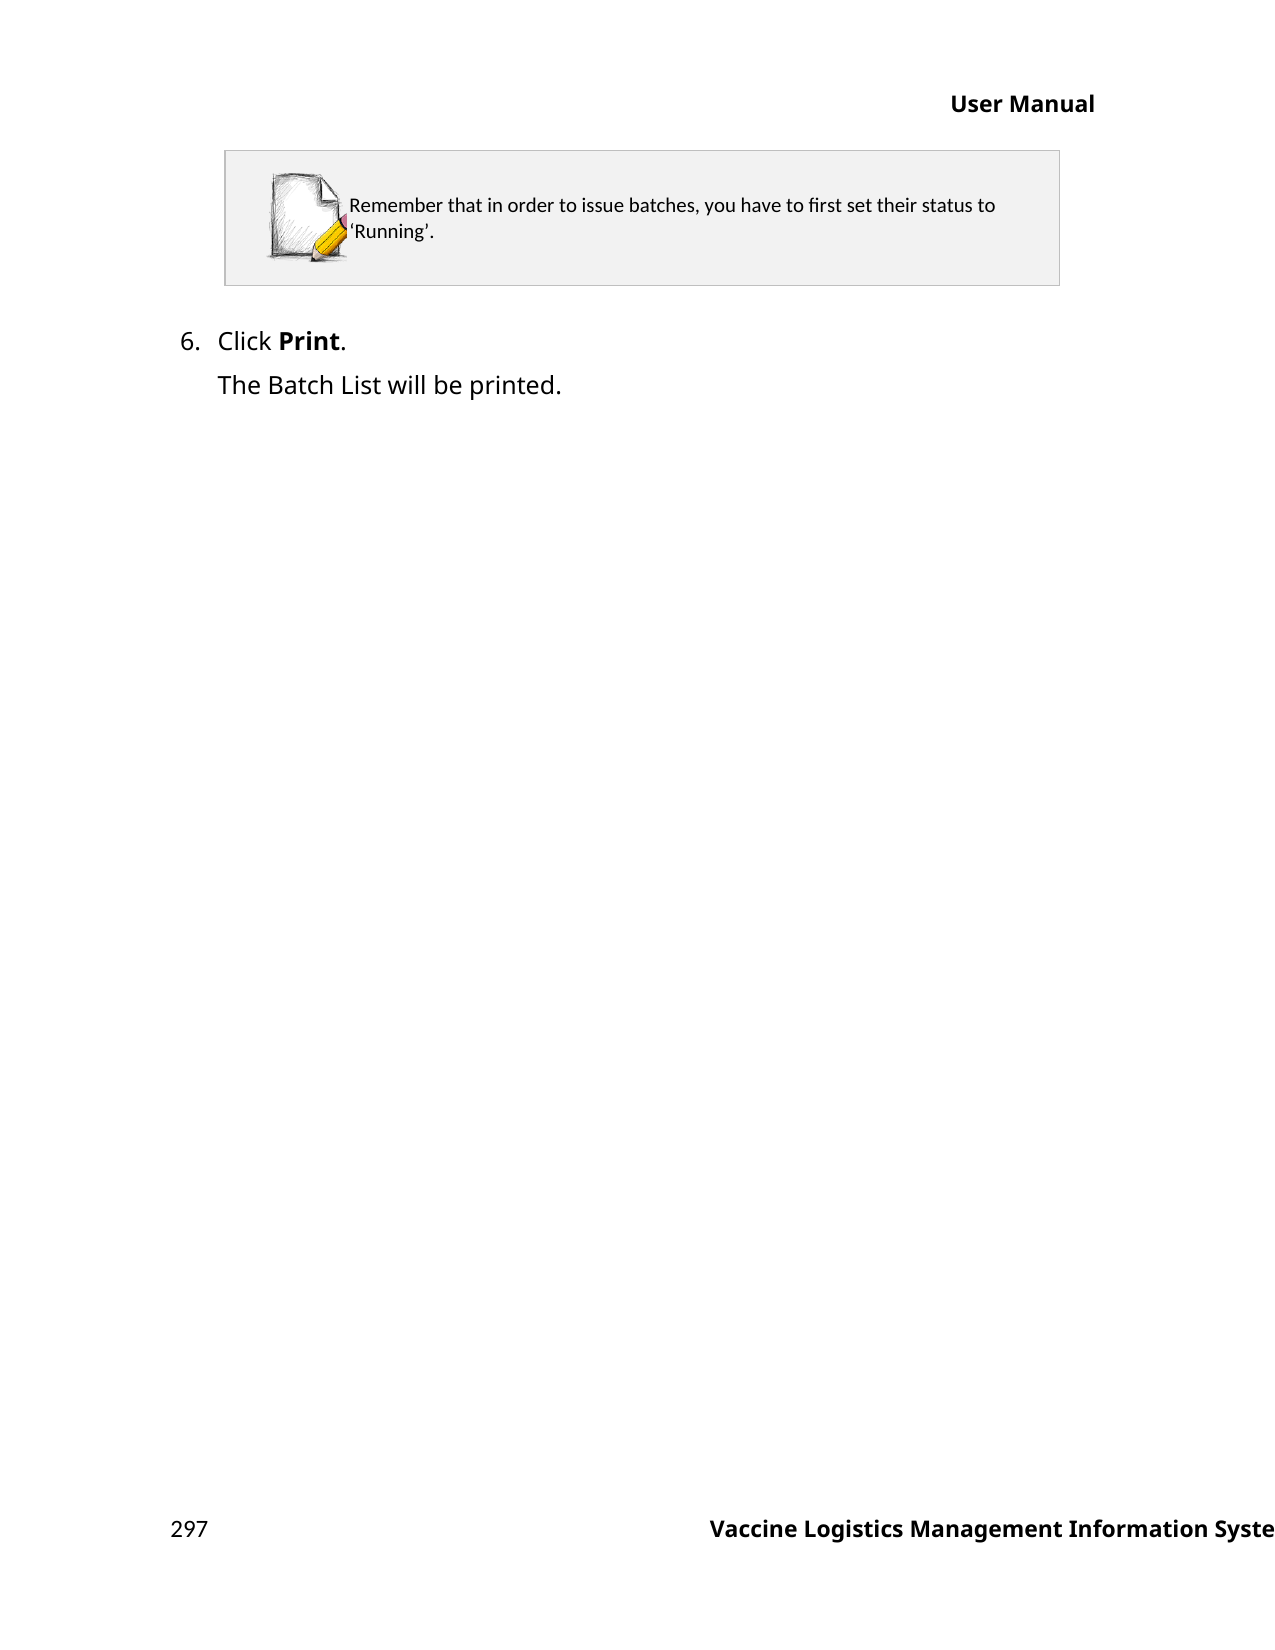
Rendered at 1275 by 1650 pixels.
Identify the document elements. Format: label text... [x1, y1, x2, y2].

table_header Remember that in order to issue batches, you have to first set their status to ‘Running’. [347, 151, 1059, 285]
table_header [226, 151, 347, 285]
list Click Print. The Batch List will be printed. [180, 323, 1095, 402]
picture [266, 173, 347, 263]
